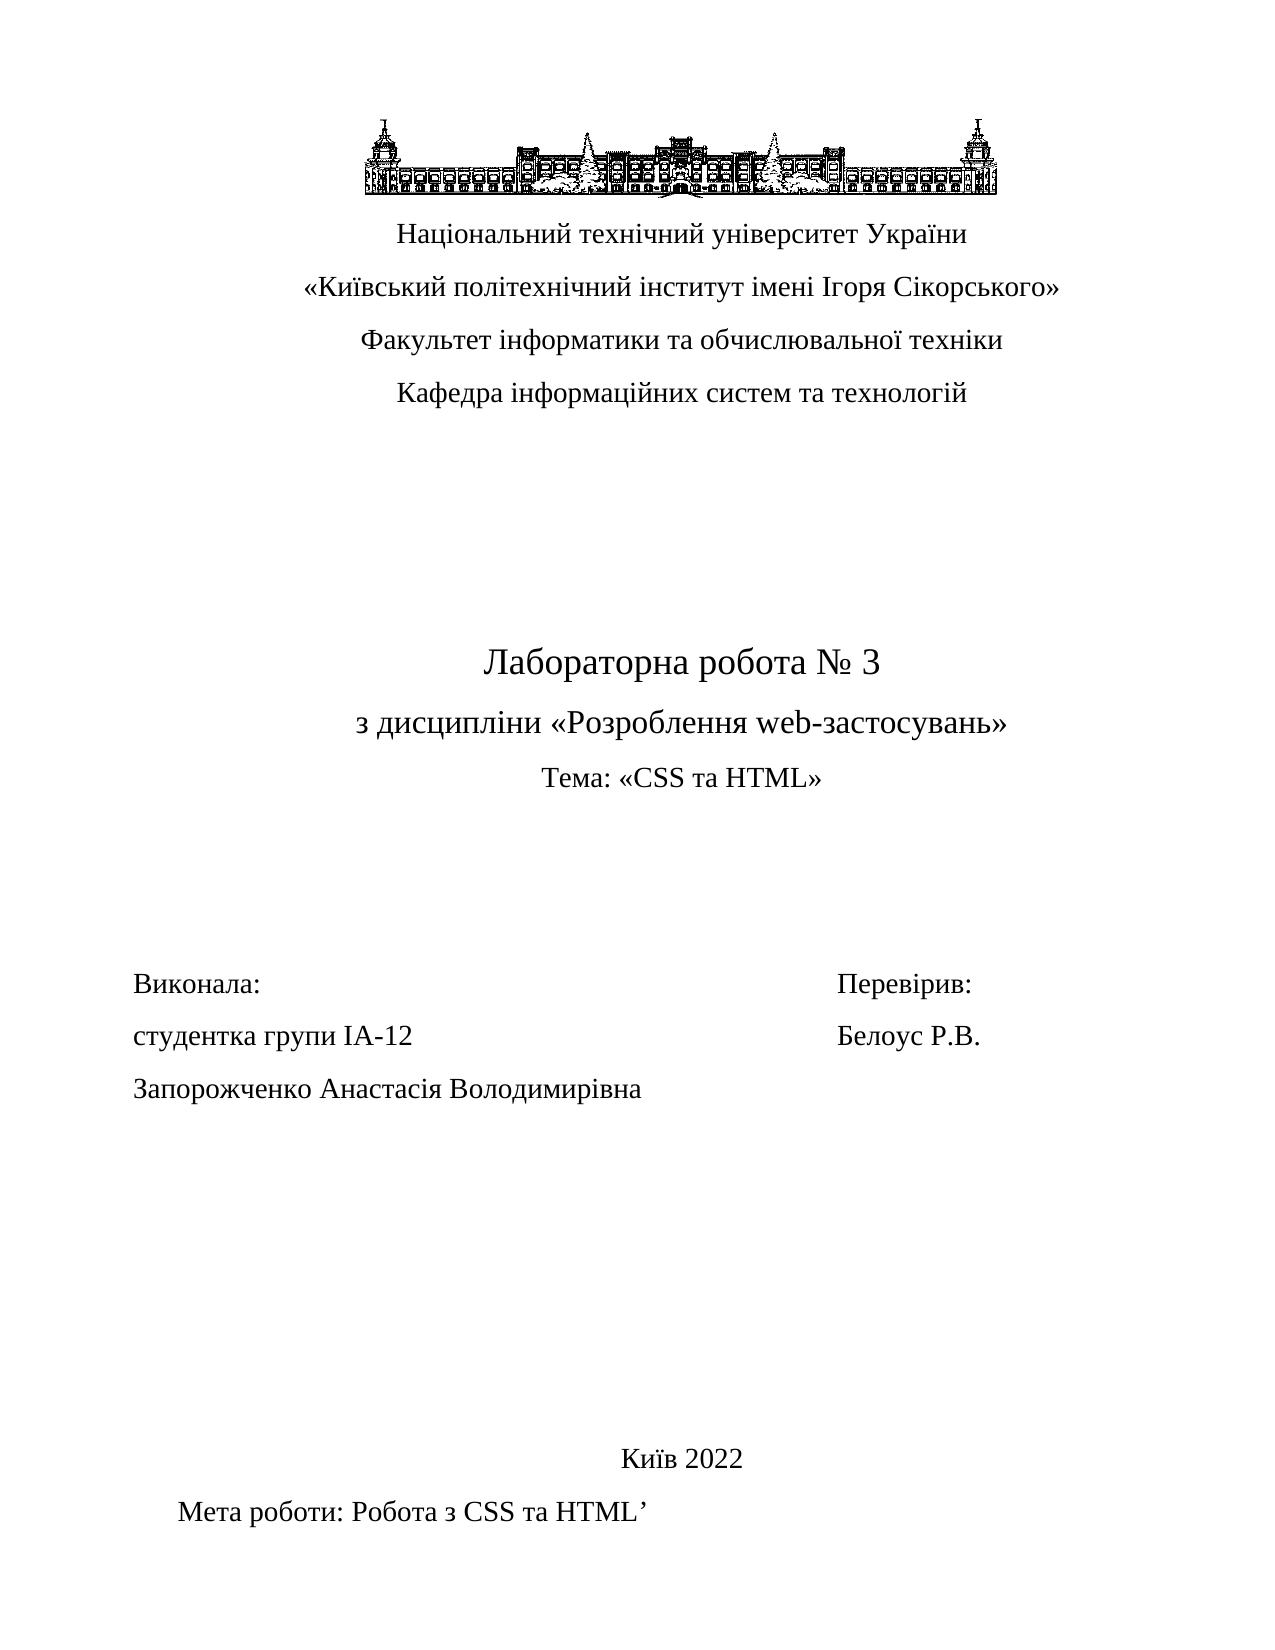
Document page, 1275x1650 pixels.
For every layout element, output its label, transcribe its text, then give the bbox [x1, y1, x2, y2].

text Запорожченко Анастасія Володимирівна [133, 1071, 682, 1105]
picture [363, 118, 1000, 198]
text Лабораторна робота № 3 [177, 639, 1186, 682]
text Національний технічний університет України [177, 217, 1186, 250]
text Виконала: [133, 966, 682, 999]
text Мета роботи: Робота з CSS та HTML’ [177, 1494, 1186, 1527]
text з дисципліни «Розроблення web-застосувань» [177, 702, 1186, 741]
text Белоус Р.В. [837, 1018, 1186, 1052]
text Київ 2022 [177, 1441, 1186, 1474]
text «Київський політехнічний інститут імені Ігоря Сікорського» [177, 269, 1186, 303]
text Тема: «CSS та HTML» [177, 760, 1186, 794]
text студентка групи ІА-12 [133, 1018, 682, 1052]
text Кафедра інформаційних систем та технологій [177, 375, 1186, 409]
text Перевірив: [837, 966, 1186, 999]
text Факультет інформатики та обчислювальної техніки [177, 322, 1186, 356]
